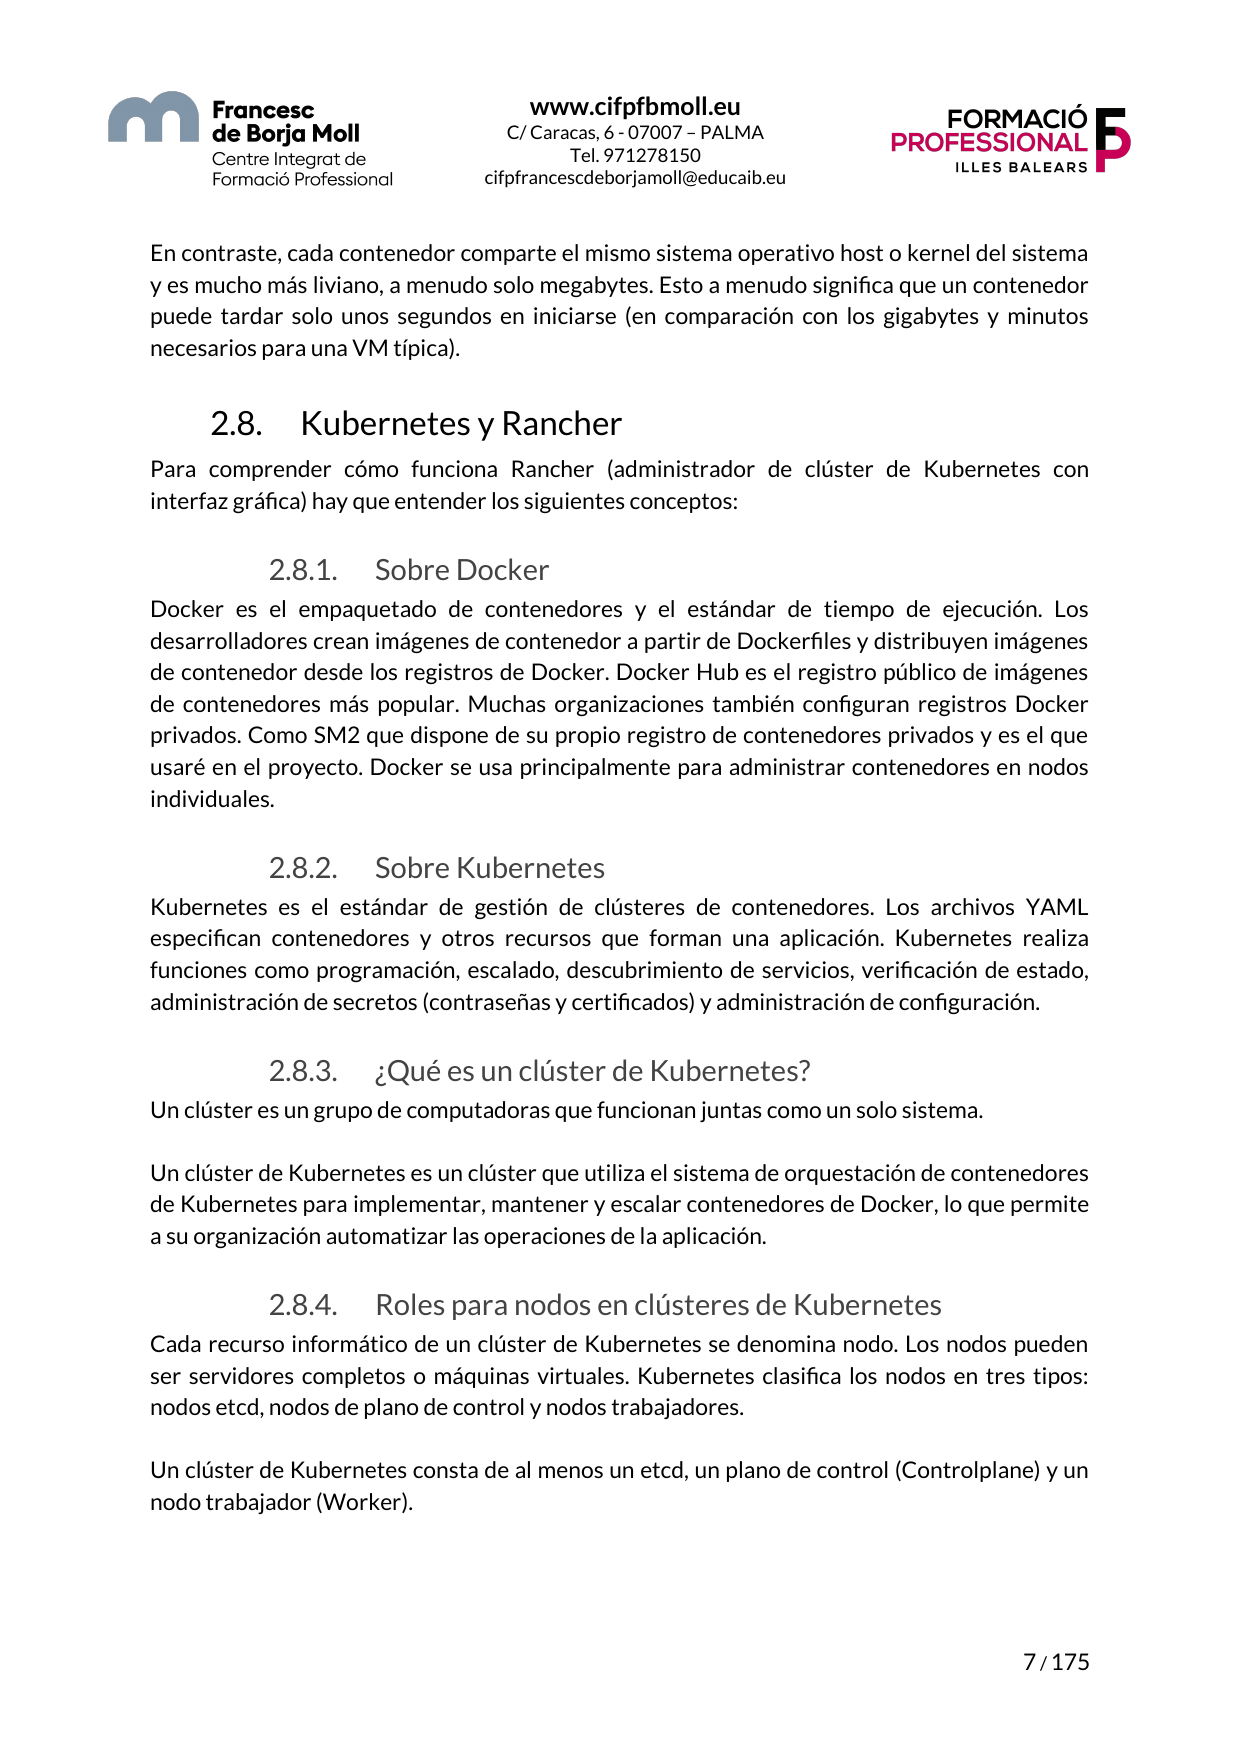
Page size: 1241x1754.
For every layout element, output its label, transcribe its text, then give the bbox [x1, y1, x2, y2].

text Kubernetes es el estándar de gestión de clústeres de contenedores. Los archivos YAML especifican contenedores y otros recursos que forman una aplicación. Kubernetes realiza funciones como programación, escalado, descubrimiento de servicios, verificación de estado, administración de secretos (contraseñas y certificados) y administración de configuración. [150, 893, 1090, 1015]
text Un clúster es un grupo de computadoras que funcionan juntas como un solo sistema. [150, 1096, 1090, 1123]
picture [105, 88, 397, 192]
text Docker es el empaquetado de contenedores y el estándar de tiempo de ejecución. Los desarrolladores crean imágenes de contenedor a partir de Dockerfiles y distribuyen imágenes de contenedor desde los registros de Docker. Docker Hub es el registro público de imágenes de contenedores más popular. Muchas organizaciones también configuran registros Docker privados. Como SM2 que dispone de su propio registro de contenedores privados y es el que usaré en el proyecto. Docker se usa principalmente para administrar contenedores en nodos individuales. [150, 595, 1090, 812]
subtitle Kubernetes y Rancher [262, 403, 1090, 443]
picture [881, 90, 1142, 190]
subtitle Sobre Kubernetes [337, 849, 1090, 884]
text Cada recurso informático de un clúster de Kubernetes se denomina nodo. Los nodos pueden ser servidores completos o máquinas virtuales. Kubernetes clasifica los nodos en tres tipos: nodos etcd, nodos de plano de control y nodos trabajadores. [150, 1330, 1090, 1421]
text Un clúster de Kubernetes consta de al menos un etcd, un plano de control (Controlplane) y un nodo trabajador (Worker). [150, 1456, 1090, 1515]
subtitle Sobre Docker [337, 552, 1090, 587]
text Un clúster de Kubernetes es un clúster que utiliza el sistema de orquestación de contenedores de Kubernetes para implementar, mantener y escalar contenedores de Docker, lo que permite a su organización automatizar las operaciones de la aplicación. [150, 1159, 1090, 1249]
text Para comprender cómo funciona Rancher (administrador de clúster de Kubernetes con interfaz gráfica) hay que entender los siguientes conceptos: [150, 455, 1090, 514]
subtitle ¿Qué es un clúster de Kubernetes? [337, 1052, 1090, 1087]
subtitle Roles para nodos en clústeres de Kubernetes [337, 1287, 1090, 1322]
text En contraste, cada contenedor comparte el mismo sistema operativo host o kernel del sistema y es mucho más liviano, a menudo solo megabytes. Esto a menudo significa que un contenedor puede tardar solo unos segundos en iniciarse (en comparación con los gigabytes y minutos necesarios para una VM típica). [150, 239, 1090, 361]
